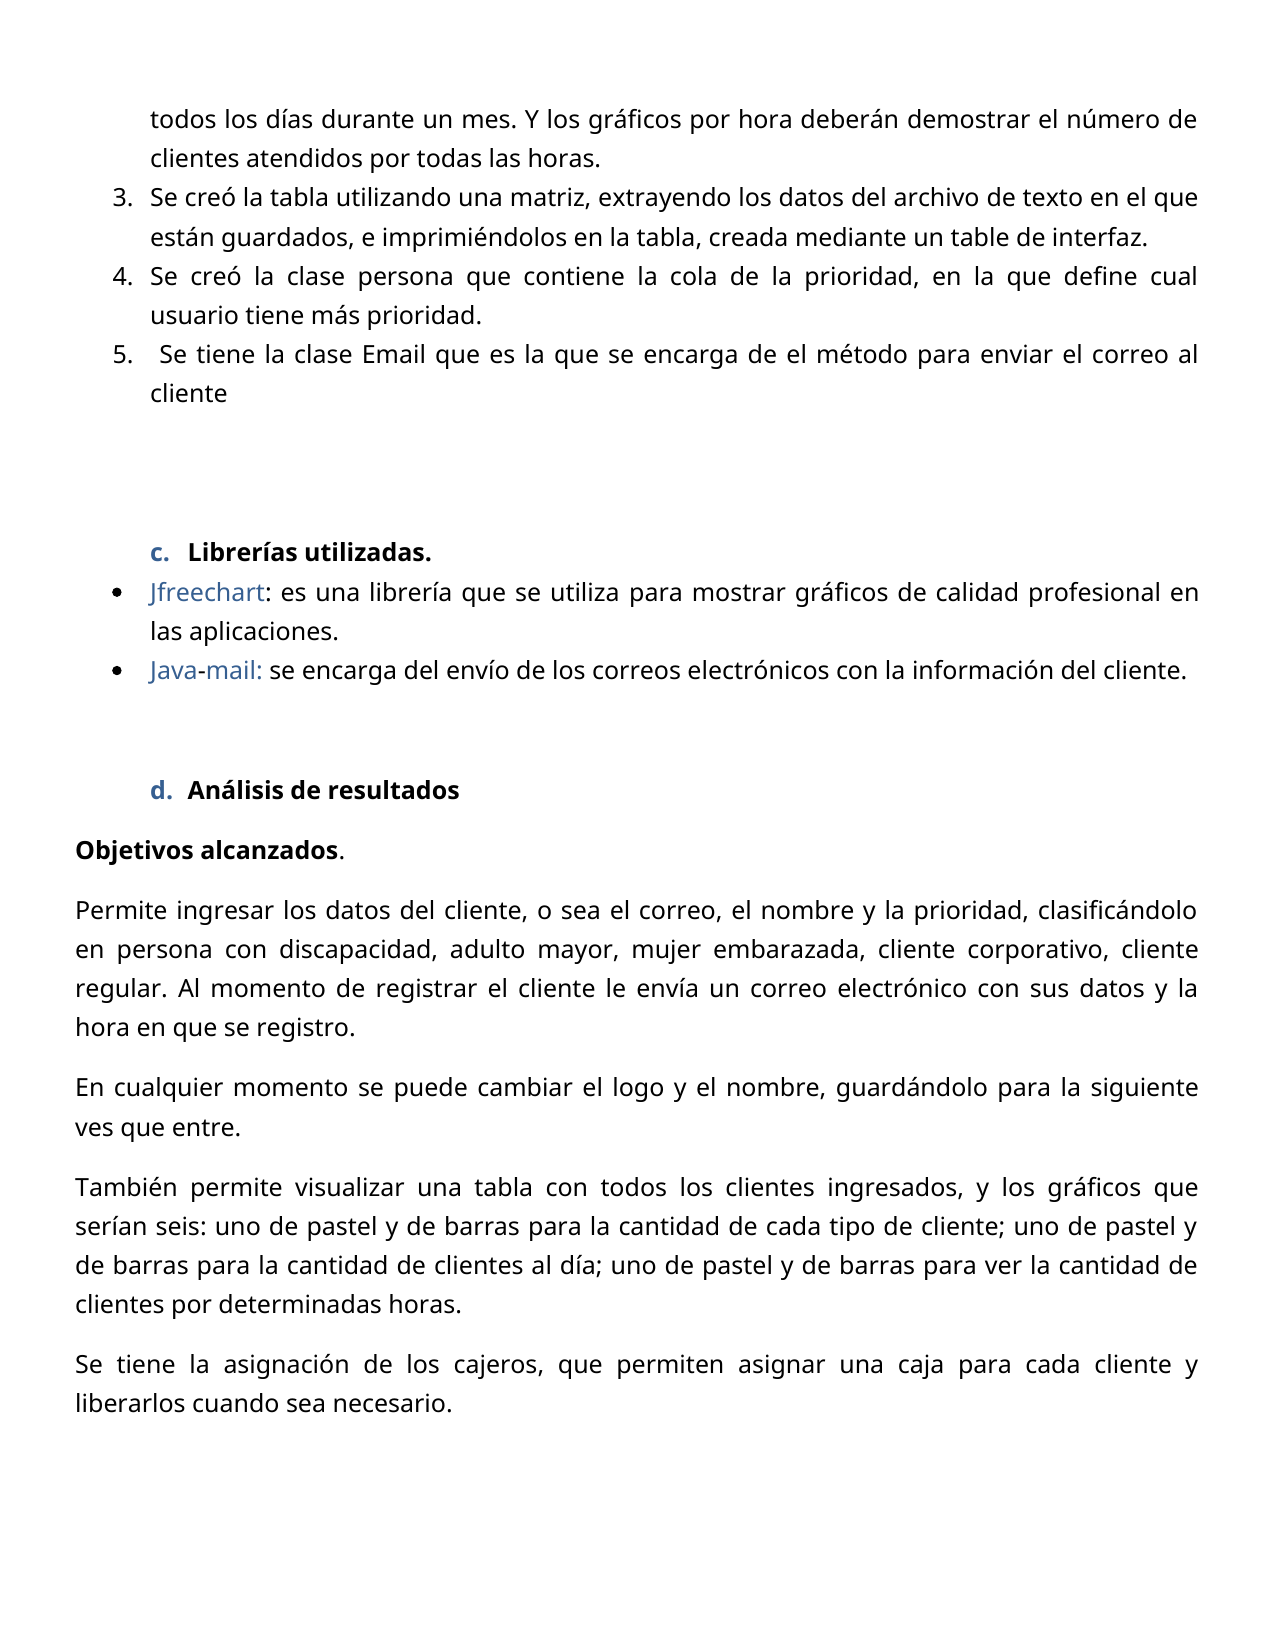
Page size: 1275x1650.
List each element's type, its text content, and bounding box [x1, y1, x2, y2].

list Se tiene la clase Email que es la que se encarga de el método para enviar el correo al cliente [112, 337, 1200, 410]
list Java-mail: se encarga del envío de los correos electrónicos con la información del cliente. [112, 653, 1200, 687]
list Se creó la clase persona que contiene la cola de la prioridad, en la que define cual usuario tiene más prioridad. [112, 258, 1200, 332]
text Permite ingresar los datos del cliente, o sea el correo, el nombre y la prioridad, clasificándolo en persona con discapacidad, adulto mayor, mujer embarazada, cliente corporativo, cliente regular. Al momento de registrar el cliente le envía un correo electrónico con sus datos y la hora en que se registro. [75, 893, 1200, 1044]
text También permite visualizar una tabla con todos los clientes ingresados, y los gráficos que serían seis: uno de pastel y de barras para la cantidad de cada tipo de cliente; uno de pastel y de barras para la cantidad de clientes al día; uno de pastel y de barras para ver la cantidad de clientes por determinadas horas. [75, 1169, 1200, 1321]
text Se tiene la asignación de los cajeros, que permiten asignar una caja para cada cliente y liberarlos cuando sea necesario. [75, 1347, 1200, 1420]
list Se creó la tabla utilizando una matriz, extrayendo los datos del archivo de texto en el que están guardados, e imprimiéndolos en la tabla, creada mediante un table de interfaz. [112, 180, 1200, 253]
text Objetivos alcanzados. [75, 833, 1200, 867]
list Librerías utilizadas. [150, 535, 1200, 569]
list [112, 102, 1200, 175]
list Análisis de resultados [150, 773, 1200, 807]
list Jfreechart: es una librería que se utiliza para mostrar gráficos de calidad profesional en las aplicaciones. [112, 574, 1200, 647]
text En cualquier momento se puede cambiar el logo y el nombre, guardándolo para la siguiente ves que entre. [75, 1070, 1200, 1143]
